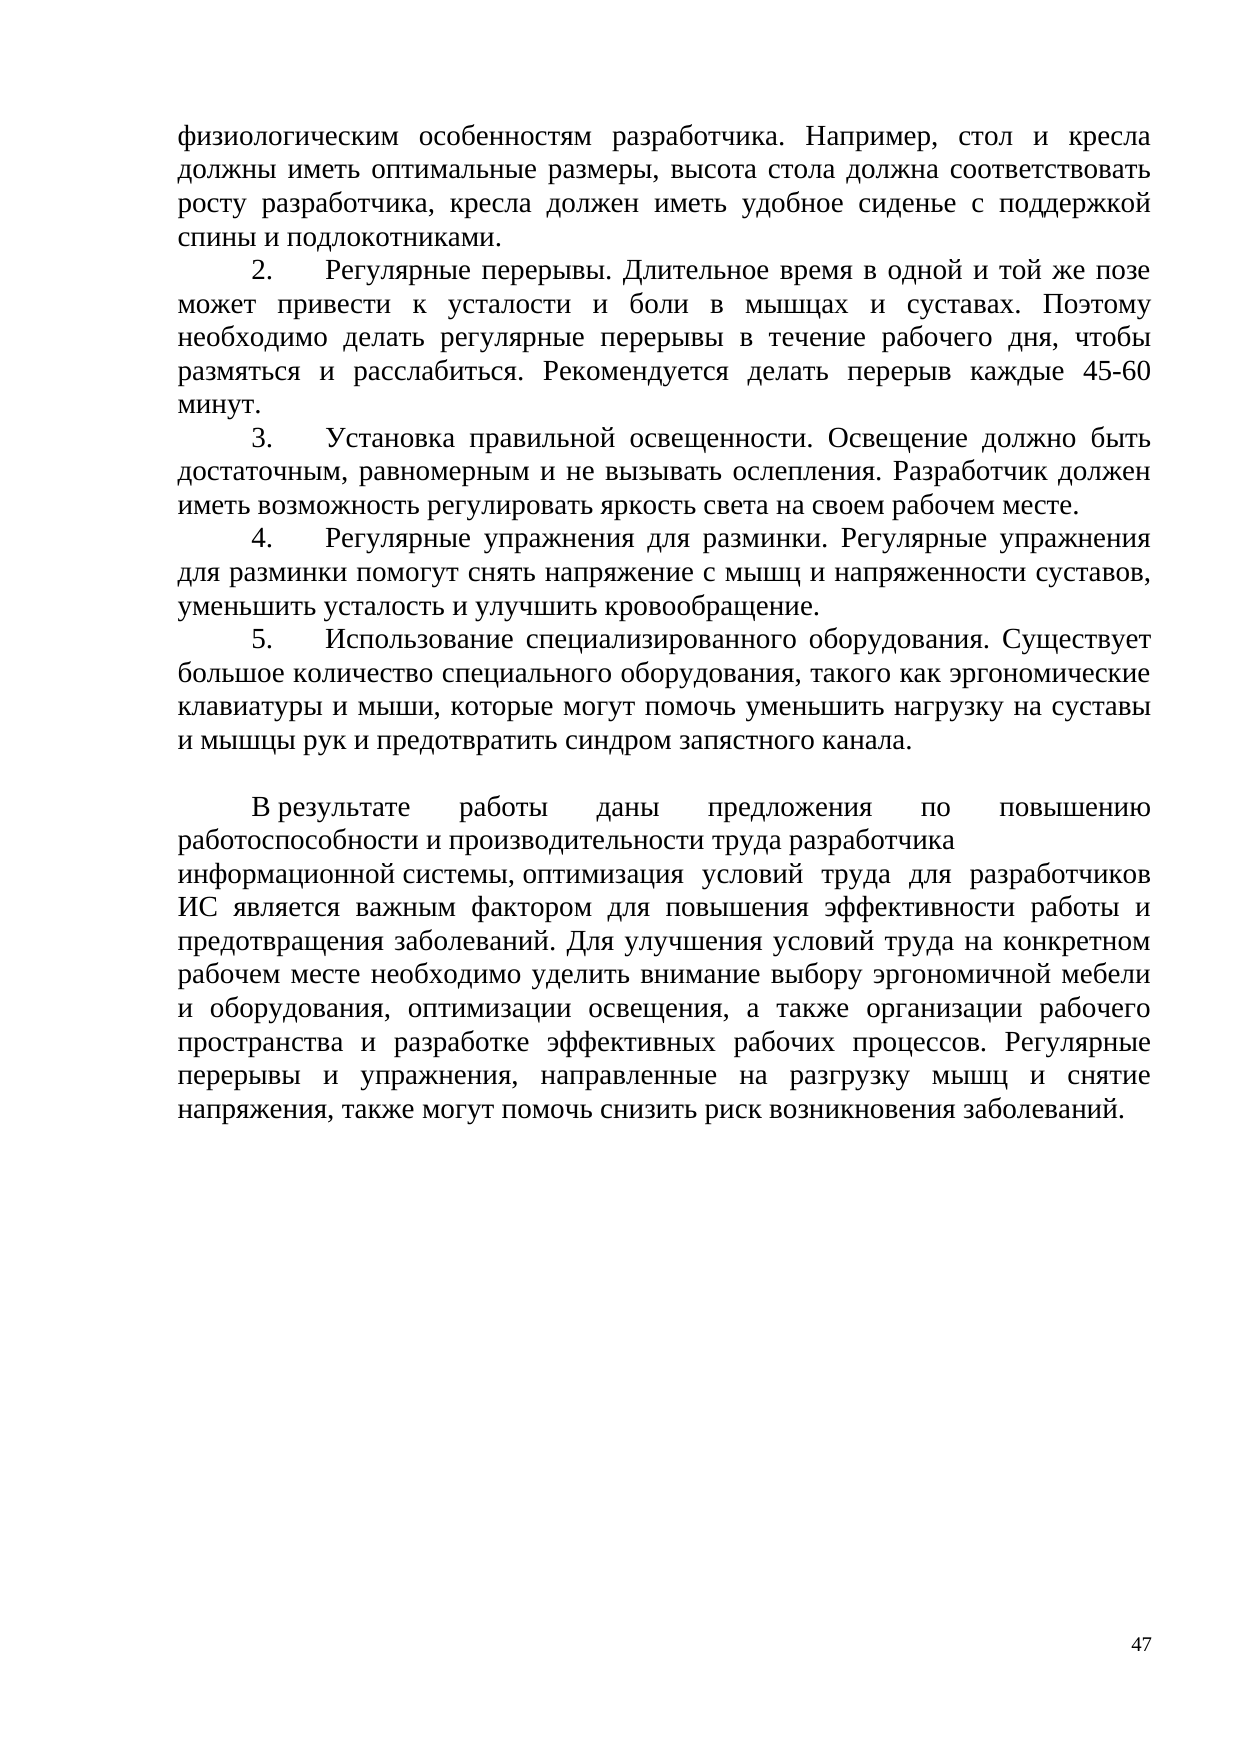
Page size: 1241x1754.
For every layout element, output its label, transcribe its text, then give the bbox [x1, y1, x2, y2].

text В результате работы даны предложения по повышению работоспособности и производительности труда разработчика информационной системы, оптимизация условий труда для разработчиков ИС является важным фактором для повышения эффективности работы и предотвращения заболеваний. Для улучшения условий труда на конкретном рабочем месте необходимо уделить внимание выбору эргономичной мебели и оборудования, оптимизации освещения, а также организации рабочего пространства и разработке эффективных рабочих процессов. Регулярные перерывы и упражнения, направленные на разгрузку мышц и снятие напряжения, также могут помочь снизить риск возникновения заболеваний. [177, 789, 1152, 1124]
text 5. Использование специализированного оборудования. Существует большое количество специального оборудования, такого как эргономические клавиатуры и мыши, которые могут помочь уменьшить нагрузку на суставы и мышцы рук и предотвратить синдром запястного канала. [177, 621, 1152, 755]
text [177, 118, 1152, 252]
text 2. Регулярные перерывы. Длительное время в одной и той же позе может привести к усталости и боли в мышцах и суставах. Поэтому необходимо делать регулярные перерывы в течение рабочего дня, чтобы размяться и расслабиться. Рекомендуется делать перерыв каждые 45-60 минут. [177, 252, 1152, 420]
text 3. Установка правильной освещенности. Освещение должно быть достаточным, равномерным и не вызывать ослепления. Разработчик должен иметь возможность регулировать яркость света на своем рабочем месте. [177, 420, 1152, 521]
text 4. Регулярные упражнения для разминки. Регулярные упражнения для разминки помогут снять напряжение с мышц и напряженности суставов, уменьшить усталость и улучшить кровообращение. [177, 521, 1152, 621]
